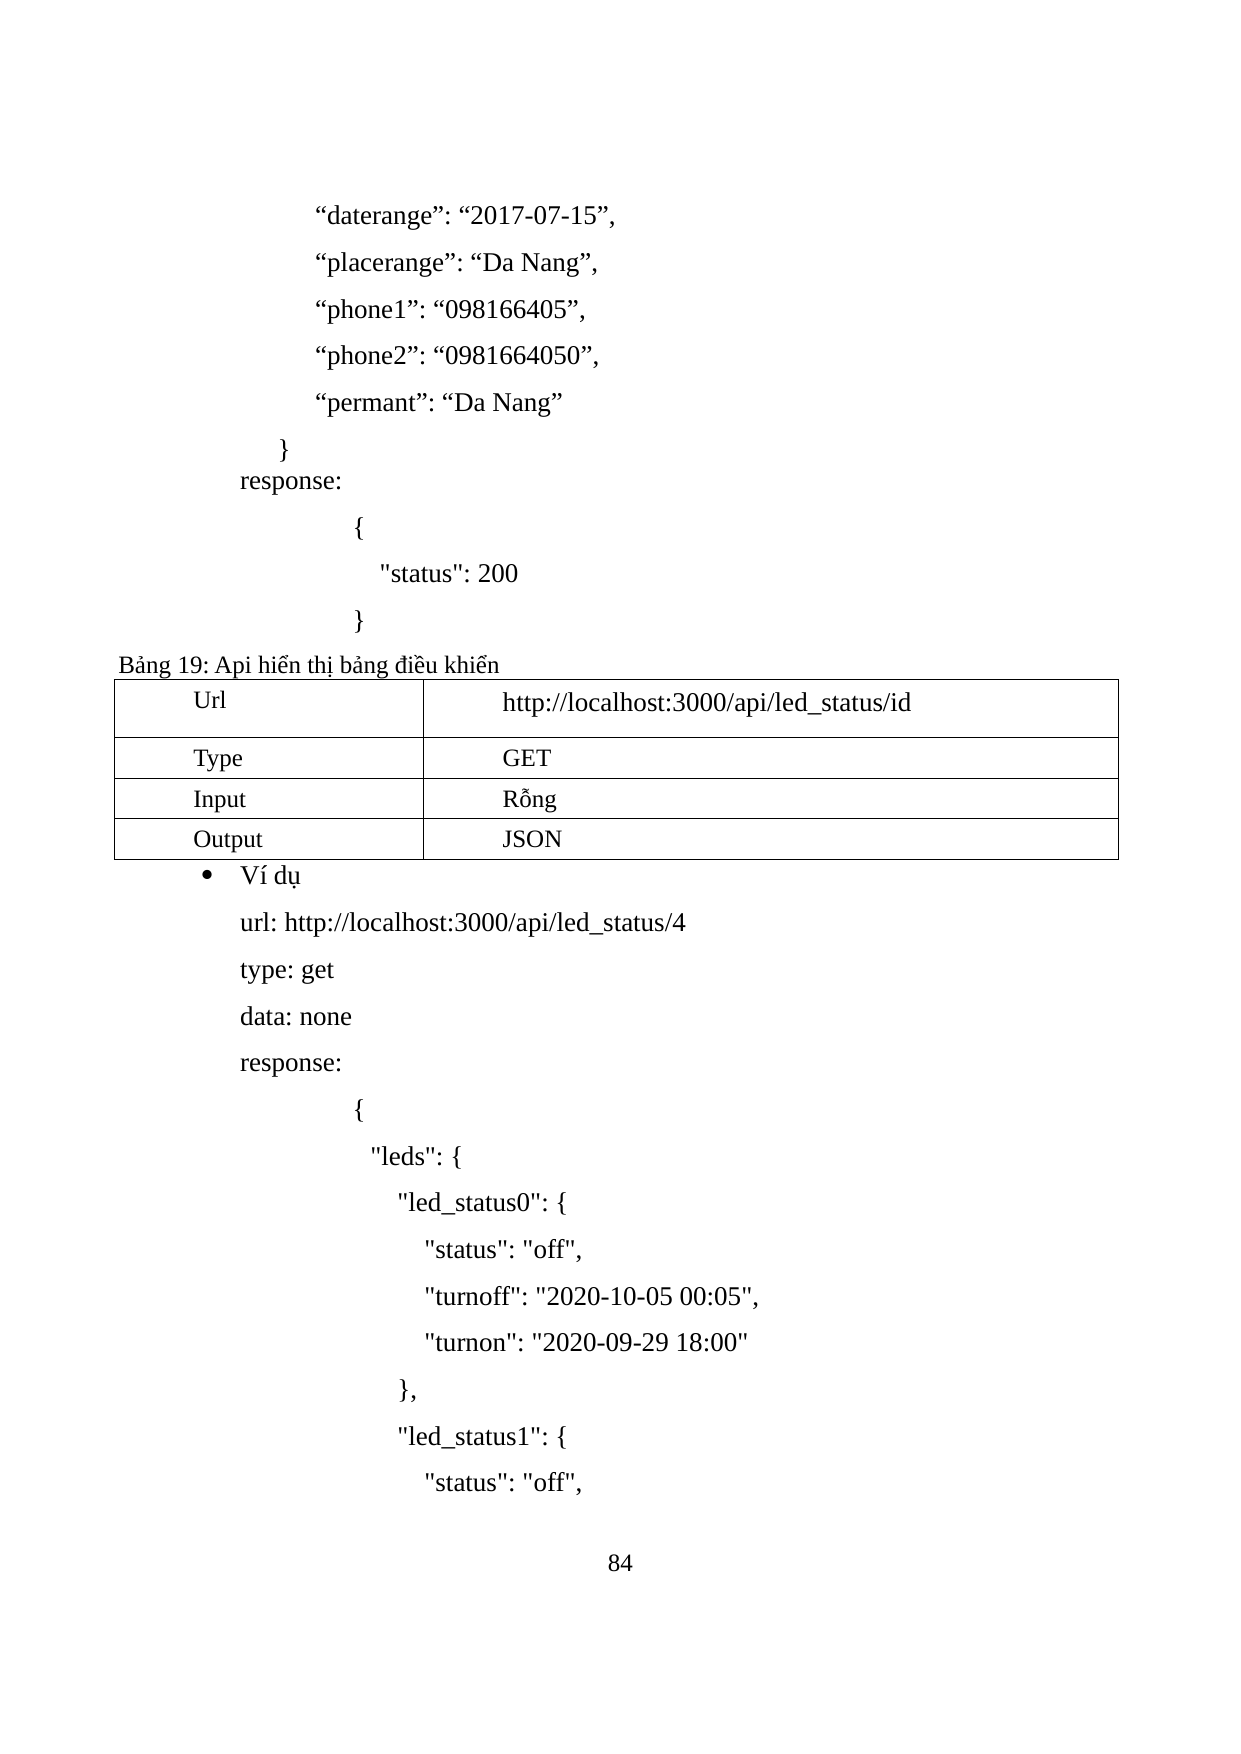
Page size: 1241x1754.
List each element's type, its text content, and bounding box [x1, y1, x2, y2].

text "status": 200 [352, 557, 1122, 588]
text response: [240, 1046, 1122, 1077]
text data: none [240, 1000, 1122, 1031]
text "led_status1": { [343, 1420, 1122, 1451]
text type: get [240, 953, 1122, 984]
text Bảng 19: Api hiển thị bảng điều khiển [118, 651, 1122, 679]
text "turnoff": "2020-10-05 00:05", [343, 1280, 1122, 1311]
table_header http://localhost:3000/api/led_status/id [424, 680, 1118, 737]
text “phone2”: “0981664050”, [315, 339, 1122, 371]
list Ví dụ [202, 859, 1122, 891]
table_cell Input [115, 779, 423, 818]
text } [277, 433, 1122, 464]
table_cell Rỗng [424, 779, 1118, 818]
table_cell Type [115, 738, 423, 777]
text { [352, 511, 1122, 542]
table_cell Output [115, 819, 423, 859]
text "leds": { [343, 1140, 1122, 1171]
text }, [343, 1373, 1122, 1404]
text “phone1”: “098166405”, [315, 293, 1122, 324]
text “placerange”: “Da Nang”, [315, 246, 1122, 277]
text "turnon": "2020-09-29 18:00" [343, 1326, 1122, 1357]
text } [352, 604, 1122, 635]
text { [352, 1093, 1122, 1124]
table_cell JSON [424, 819, 1118, 859]
text response: [240, 464, 1122, 495]
text “permant”: “Da Nang” [315, 386, 1122, 417]
table_header Url [115, 680, 423, 737]
table_cell GET [424, 738, 1118, 777]
text “daterange”: “2017-07-15”, [315, 199, 1122, 231]
text "status": "off", [343, 1233, 1122, 1264]
text "status": "off", [343, 1466, 1122, 1497]
text url: http://localhost:3000/api/led_status/4 [240, 906, 1122, 937]
text "led_status0": { [343, 1186, 1122, 1217]
